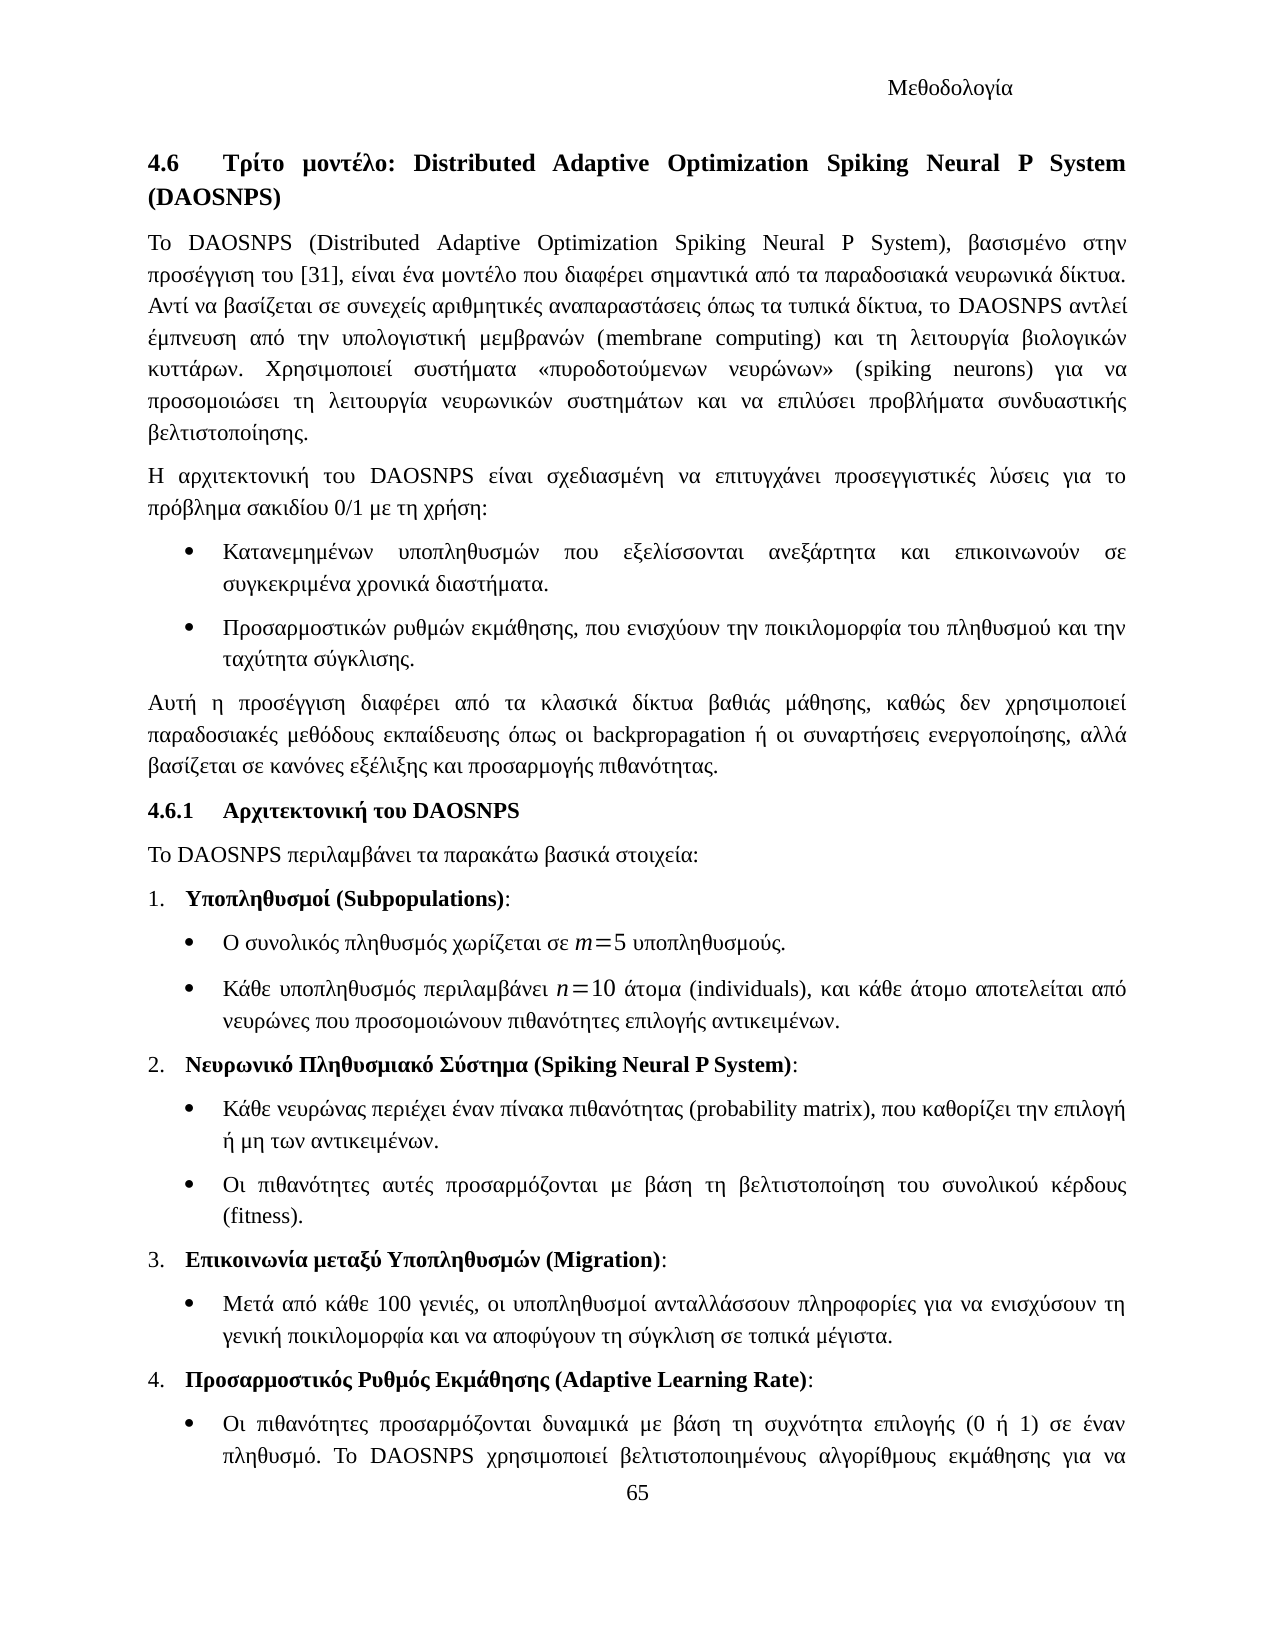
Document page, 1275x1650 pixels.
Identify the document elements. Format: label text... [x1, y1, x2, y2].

list Μετά από κάθε 100 γενιές, οι υποπληθυσμοί ανταλλάσσουν πληροφορίες για να ενισχύσουν τη γενική ποικιλομορφία και να αποφύγουν τη σύγκλιση σε τοπικά μέγιστα. [185, 1290, 1127, 1348]
list Ο συνολικός πληθυσμός χωρίζεται σε υποπληθυσμούς. [185, 929, 1127, 956]
list Προσαρμοστικών ρυθμών εκμάθησης, που ενισχύουν την ποικιλομορφία του πληθυσμού και την ταχύτητα σύγκλισης. [185, 614, 1127, 672]
list Προσαρμοστικός Ρυθμός Εκμάθησης (Adaptive Learning Rate): [148, 1366, 1127, 1392]
text Η αρχιτεκτονική του DAOSNPS είναι σχεδιασμένη να επιτυγχάνει προσεγγιστικές λύσεις για το πρόβλημα σακιδίου 0/1 με τη χρήση: [148, 463, 1127, 521]
list Κάθε υποπληθυσμός περιλαμβάνει άτομα (individuals), και κάθε άτομο αποτελείται από νευρώνες που προσομοιώνουν πιθανότητες επιλογής αντικειμένων. [185, 974, 1127, 1033]
text Το DAOSNPS (Distributed Adaptive Optimization Spiking Neural P System), βασισμένο στην προσέγγιση του [31], είναι ένα μοντέλο που διαφέρει σημαντικά από τα παραδοσιακά νευρωνικά δίκτυα. Αντί να βασίζεται σε συνεχείς αριθμητικές αναπαραστάσεις όπως τα τυπικά δίκτυα, το DAOSNPS αντλεί έμπνευση από την υπολογιστική μεμβρανών (membrane computing) και τη λειτουργία βιολογικών κυττάρων. Χρησιμοποιεί συστήματα «πυροδοτούμενων νευρώνων» (spiking neurons) για να προσομοιώσει τη λειτουργία νευρωνικών συστημάτων και να επιλύσει προβλήματα συνδυαστικής βελτιστοποίησης. [148, 229, 1127, 445]
list Κάθε νευρώνας περιέχει έναν πίνακα πιθανότητας (probability matrix), που καθορίζει την επιλογή ή μη των αντικειμένων. [185, 1095, 1127, 1153]
subtitle Αρχιτεκτονική του DAOSNPS [148, 797, 1127, 823]
text Το DAOSNPS περιλαμβάνει τα παρακάτω βασικά στοιχεία: [148, 841, 1127, 867]
subtitle Τρίτο μοντέλο: Distributed Adaptive Optimization Spiking Neural P System (DAOSNPS) [148, 148, 1127, 211]
list Υποπληθυσμοί (Subpopulations): [148, 885, 1127, 911]
list Νευρωνικό Πληθυσμιακό Σύστημα (Spiking Neural P System): [148, 1051, 1127, 1077]
list Οι πιθανότητες αυτές προσαρμόζονται με βάση τη βελτιστοποίηση του συνολικού κέρδους (fitness). [185, 1171, 1127, 1229]
text Αυτή η προσέγγιση διαφέρει από τα κλασικά δίκτυα βαθιάς μάθησης, καθώς δεν χρησιμοποιεί παραδοσιακές μεθόδους εκπαίδευσης όπως οι backpropagation ή οι συναρτήσεις ενεργοποίησης, αλλά βασίζεται σε κανόνες εξέλιξης και προσαρμογής πιθανότητας. [148, 689, 1127, 779]
list Επικοινωνία μεταξύ Υποπληθυσμών (Migration): [148, 1246, 1127, 1273]
list Κατανεμημένων υποπληθυσμών που εξελίσσονται ανεξάρτητα και επικοινωνούν σε συγκεκριμένα χρονικά διαστήματα. [185, 538, 1127, 596]
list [185, 1410, 1127, 1468]
